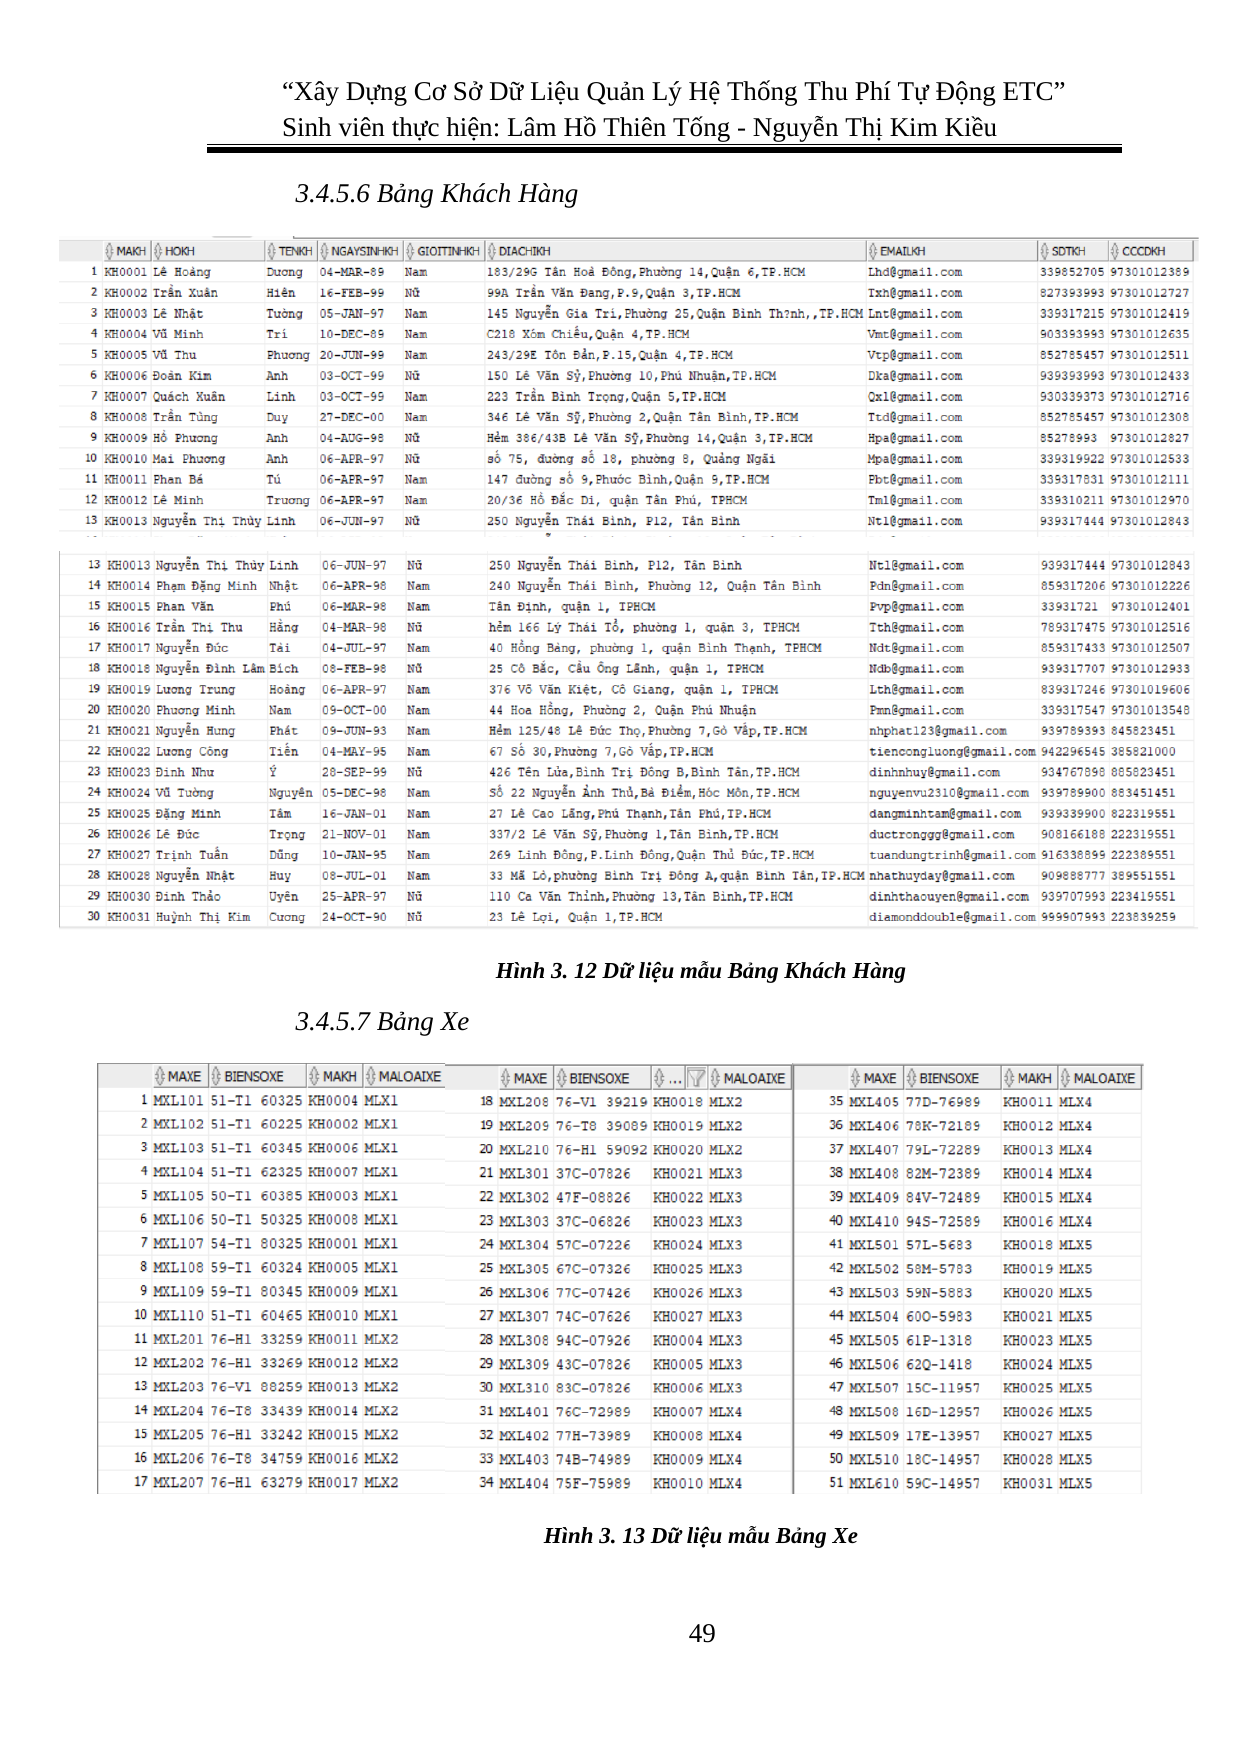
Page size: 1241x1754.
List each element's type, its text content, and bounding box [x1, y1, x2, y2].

picture [97, 1063, 1144, 1494]
picture [59, 236, 1199, 537]
picture [59, 551, 1199, 930]
text Bảng Xe [295, 1004, 1122, 1036]
text Bảng Khách Hàng [295, 177, 1122, 208]
